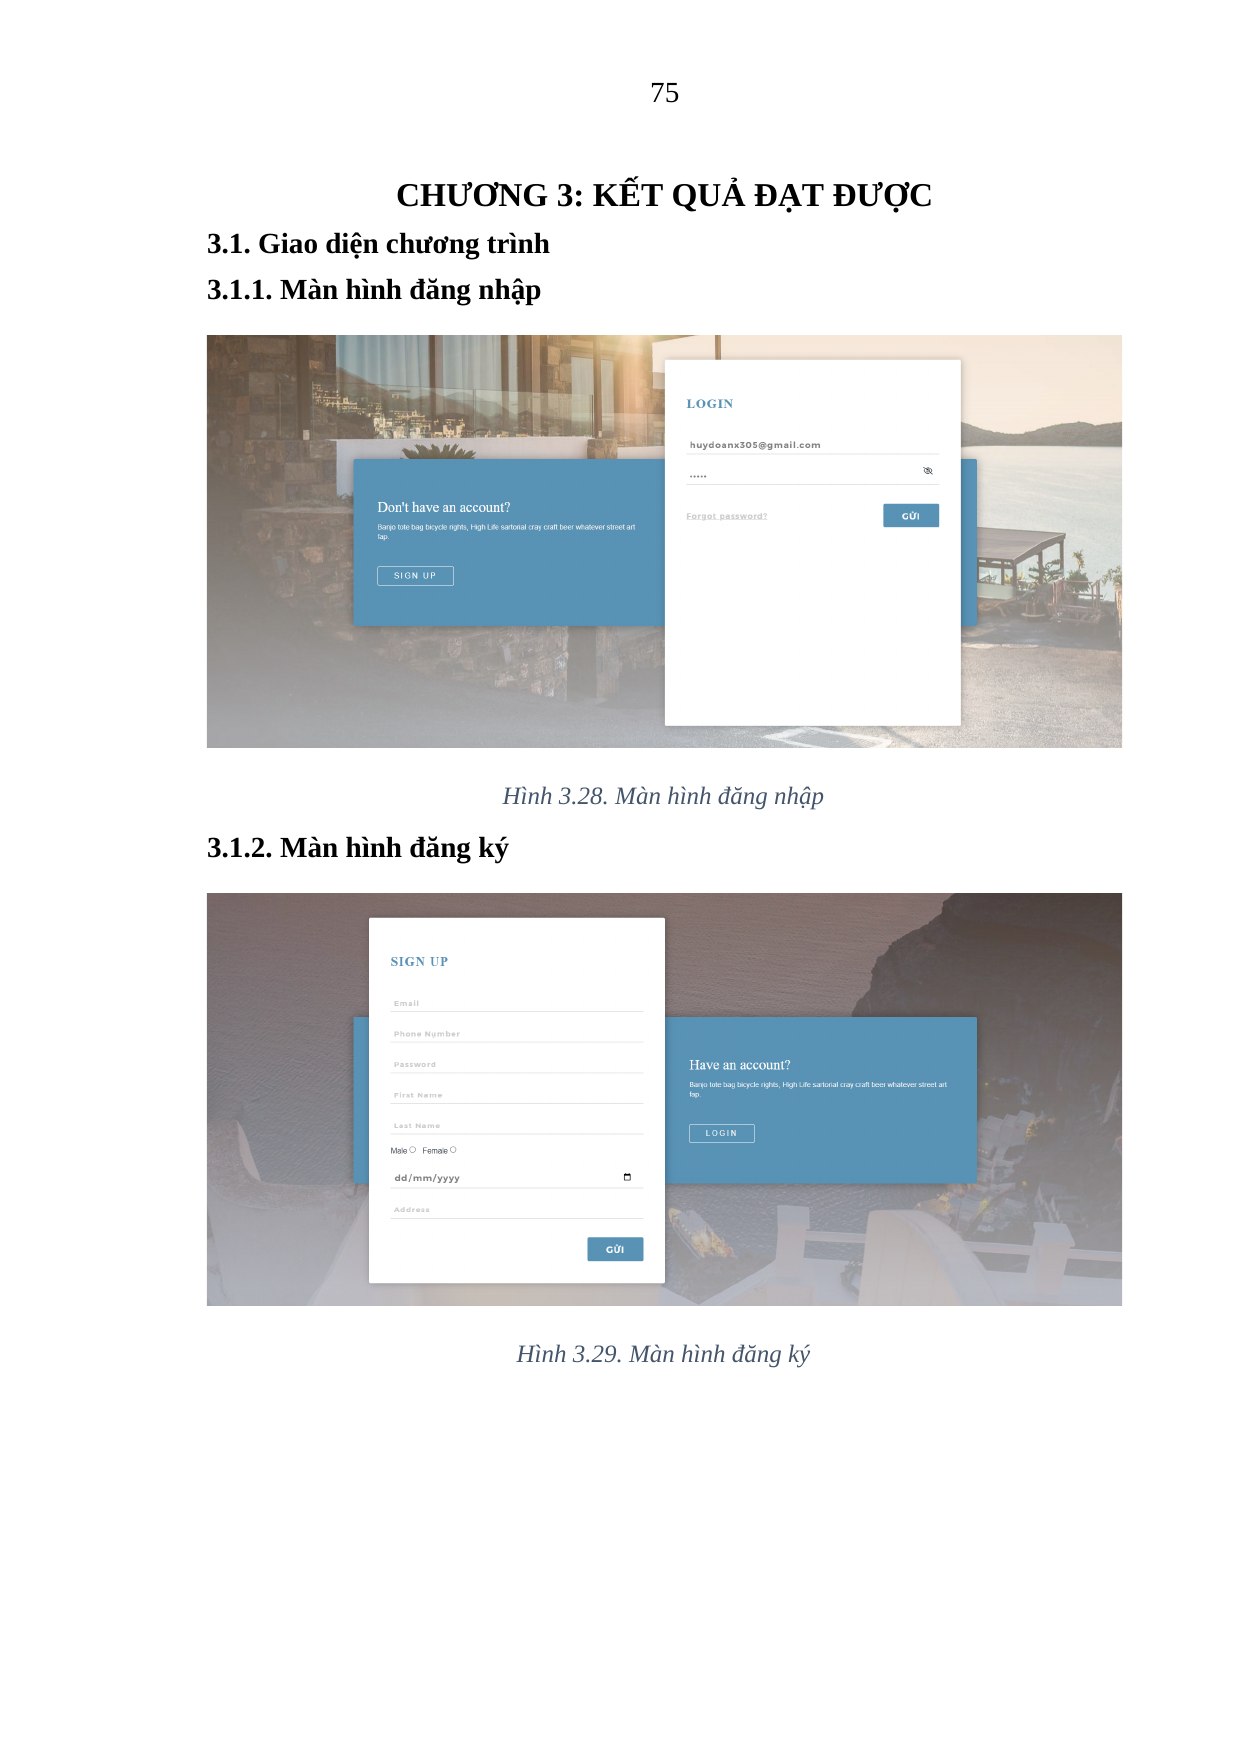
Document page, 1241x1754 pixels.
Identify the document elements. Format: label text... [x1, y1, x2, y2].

picture [206, 351, 1123, 765]
picture [206, 910, 1123, 1323]
subtitle KẾT QUẢ ĐẠT ĐƯỢC [207, 175, 1122, 214]
subtitle Màn hình đăng nhập [207, 289, 1122, 322]
subtitle Giao diện chương trình [207, 226, 1122, 260]
subtitle Màn hình đăng ký [207, 847, 1122, 881]
